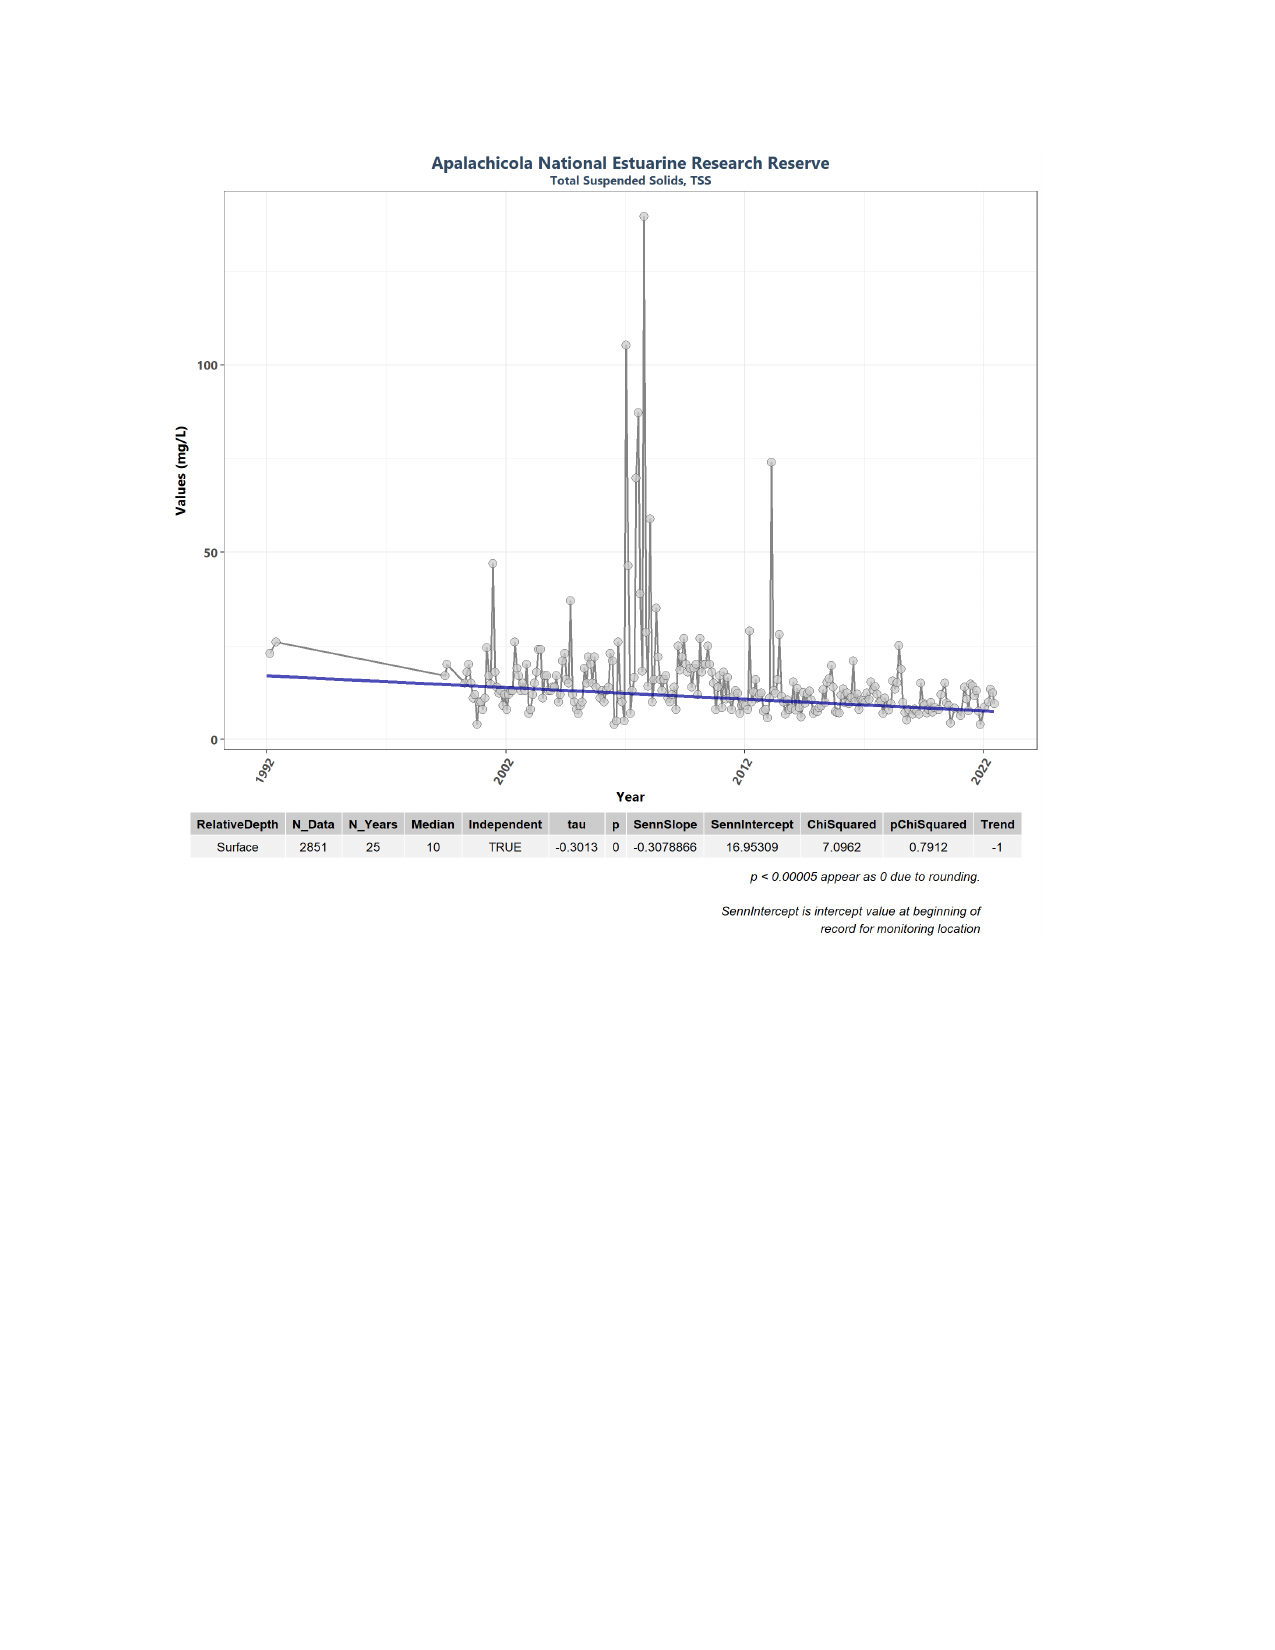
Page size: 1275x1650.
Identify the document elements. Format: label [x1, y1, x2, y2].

picture [168, 150, 1044, 938]
